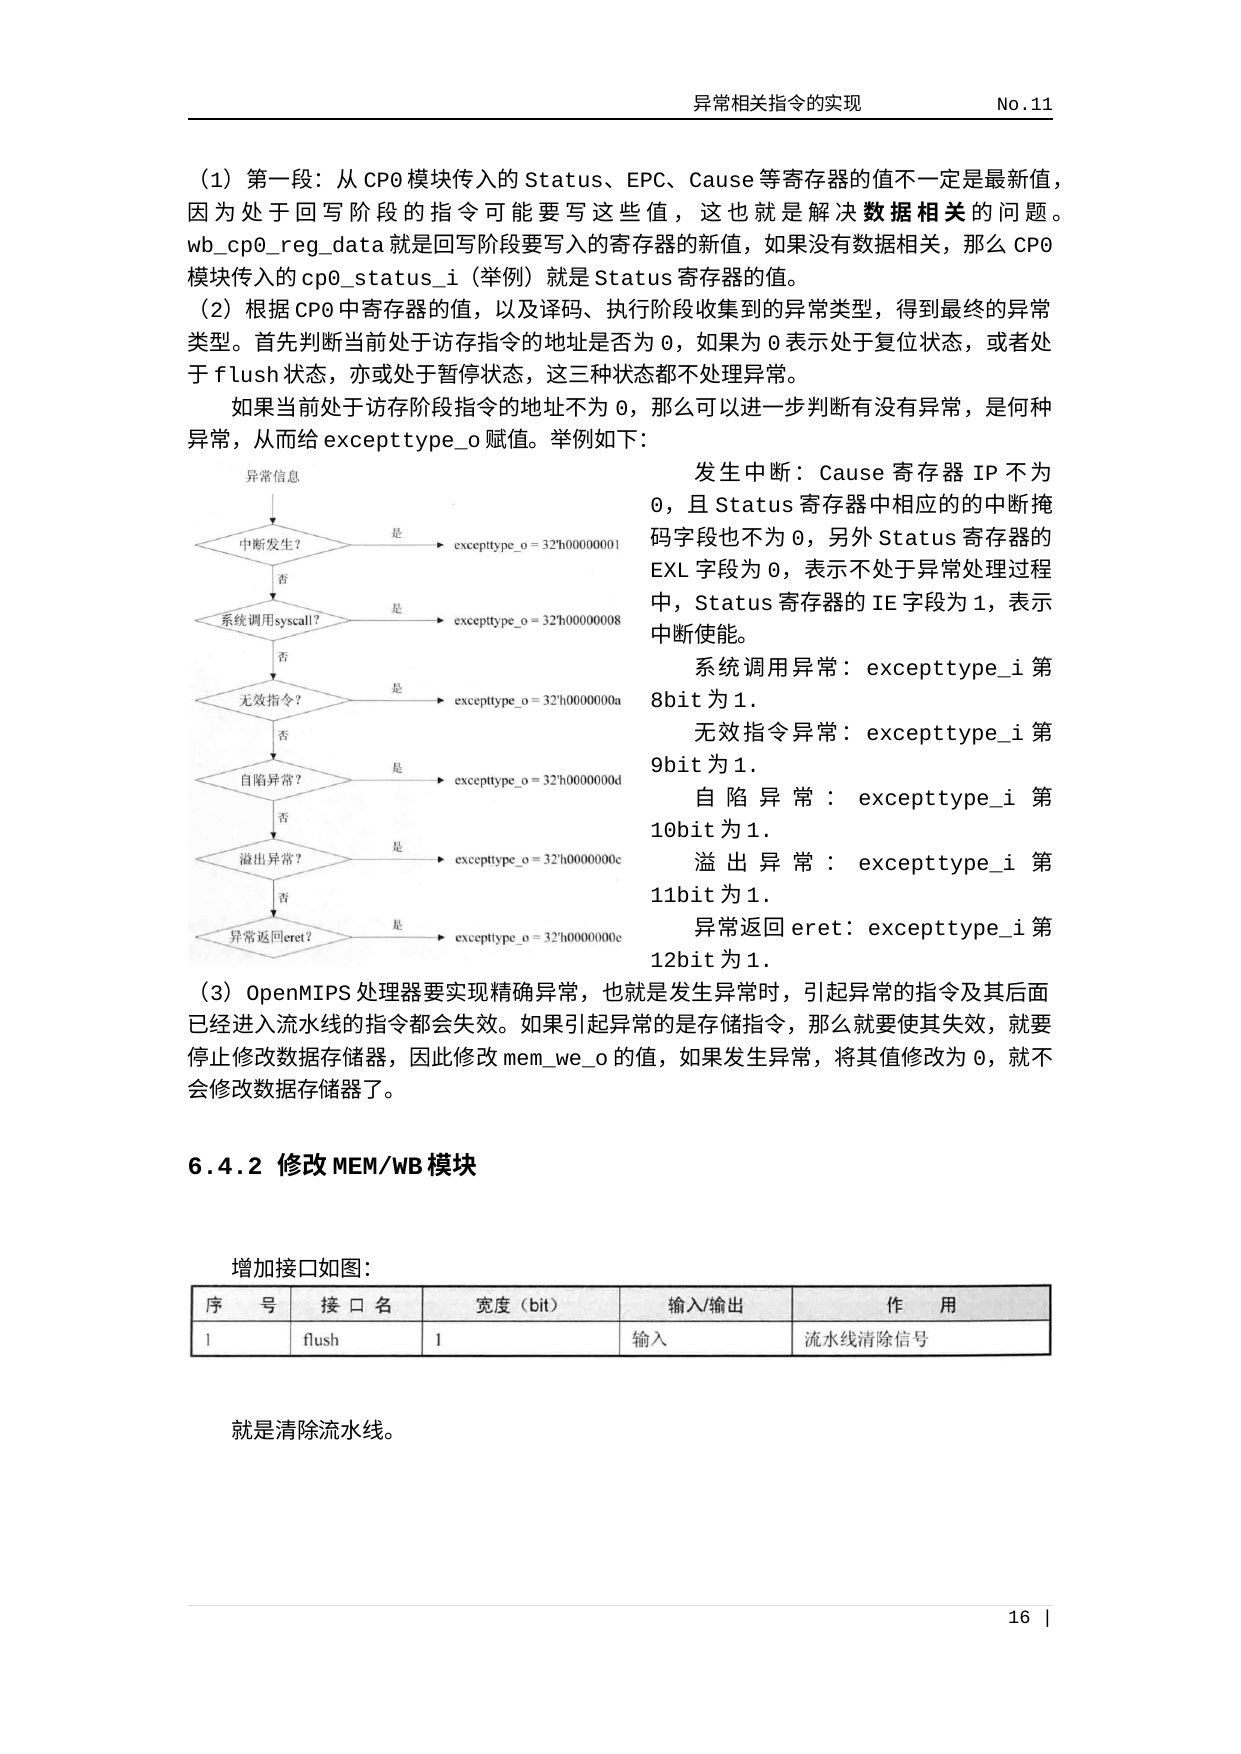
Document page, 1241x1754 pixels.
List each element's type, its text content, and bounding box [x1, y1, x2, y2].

text 增加接口如图： [187, 1250, 1053, 1282]
text （2）根据CP0中寄存器的值，以及译码、执行阶段收集到的异常类型，得到最终的异常类型。首先判断当前处于访存指令的地址是否为0，如果为0表示处于复位状态，或者处于flush状态，亦或处于暂停状态，这三种状态都不处理异常。 [187, 292, 1053, 389]
text 自陷异常：excepttype_i第10bit为1. [631, 779, 1053, 844]
text （1）第一段：从CP0模块传入的Status、EPC、Cause等寄存器的值不一定是最新值，因为处于回写阶段的指令可能要写这些值，这也就是解决数据相关的问题。wb_cp0_reg_data就是回写阶段要写入的寄存器的新值，如果没有数据相关，那么CP0模块传入的cp0_status_i（举例）就是Status寄存器的值。 [187, 162, 1053, 292]
text 无效指令异常：excepttype_i第9bit为1. [631, 714, 1053, 779]
text 就是清除流水线。 [187, 1413, 1053, 1445]
text 如果当前处于访存阶段指令的地址不为0，那么可以进一步判断有没有异常，是何种异常，从而给excepttype_o赋值。举例如下： [187, 389, 1053, 454]
text （3）OpenMIPS处理器要实现精确异常，也就是发生异常时，引起异常的指令及其后面已经进入流水线的指令都会失效。如果引起异常的是存储指令，那么就要使其失效，就要停止修改数据存储器，因此修改mem_we_o的值，如果发生异常，将其值修改为0，就不会修改数据存储器了。 [187, 974, 1053, 1104]
subtitle 6.4.2 修改MEM/WB模块 [187, 1132, 1053, 1197]
text 系统调用异常：excepttype_i第8bit为1. [631, 649, 1053, 714]
text 溢出异常：excepttype_i第11bit为1. [631, 844, 1053, 909]
text 发生中断：Cause寄存器IP不为0，且Status寄存器中相应的的中断掩码字段也不为0，另外Status寄存器的EXL字段为0，表示不处于异常处理过程中，Status寄存器的IE字段为1，表示中断使能。 [187, 454, 1053, 649]
picture [187, 1282, 1053, 1361]
picture [187, 461, 631, 964]
text 异常返回eret：excepttype_i第12bit为1. [187, 909, 1053, 974]
